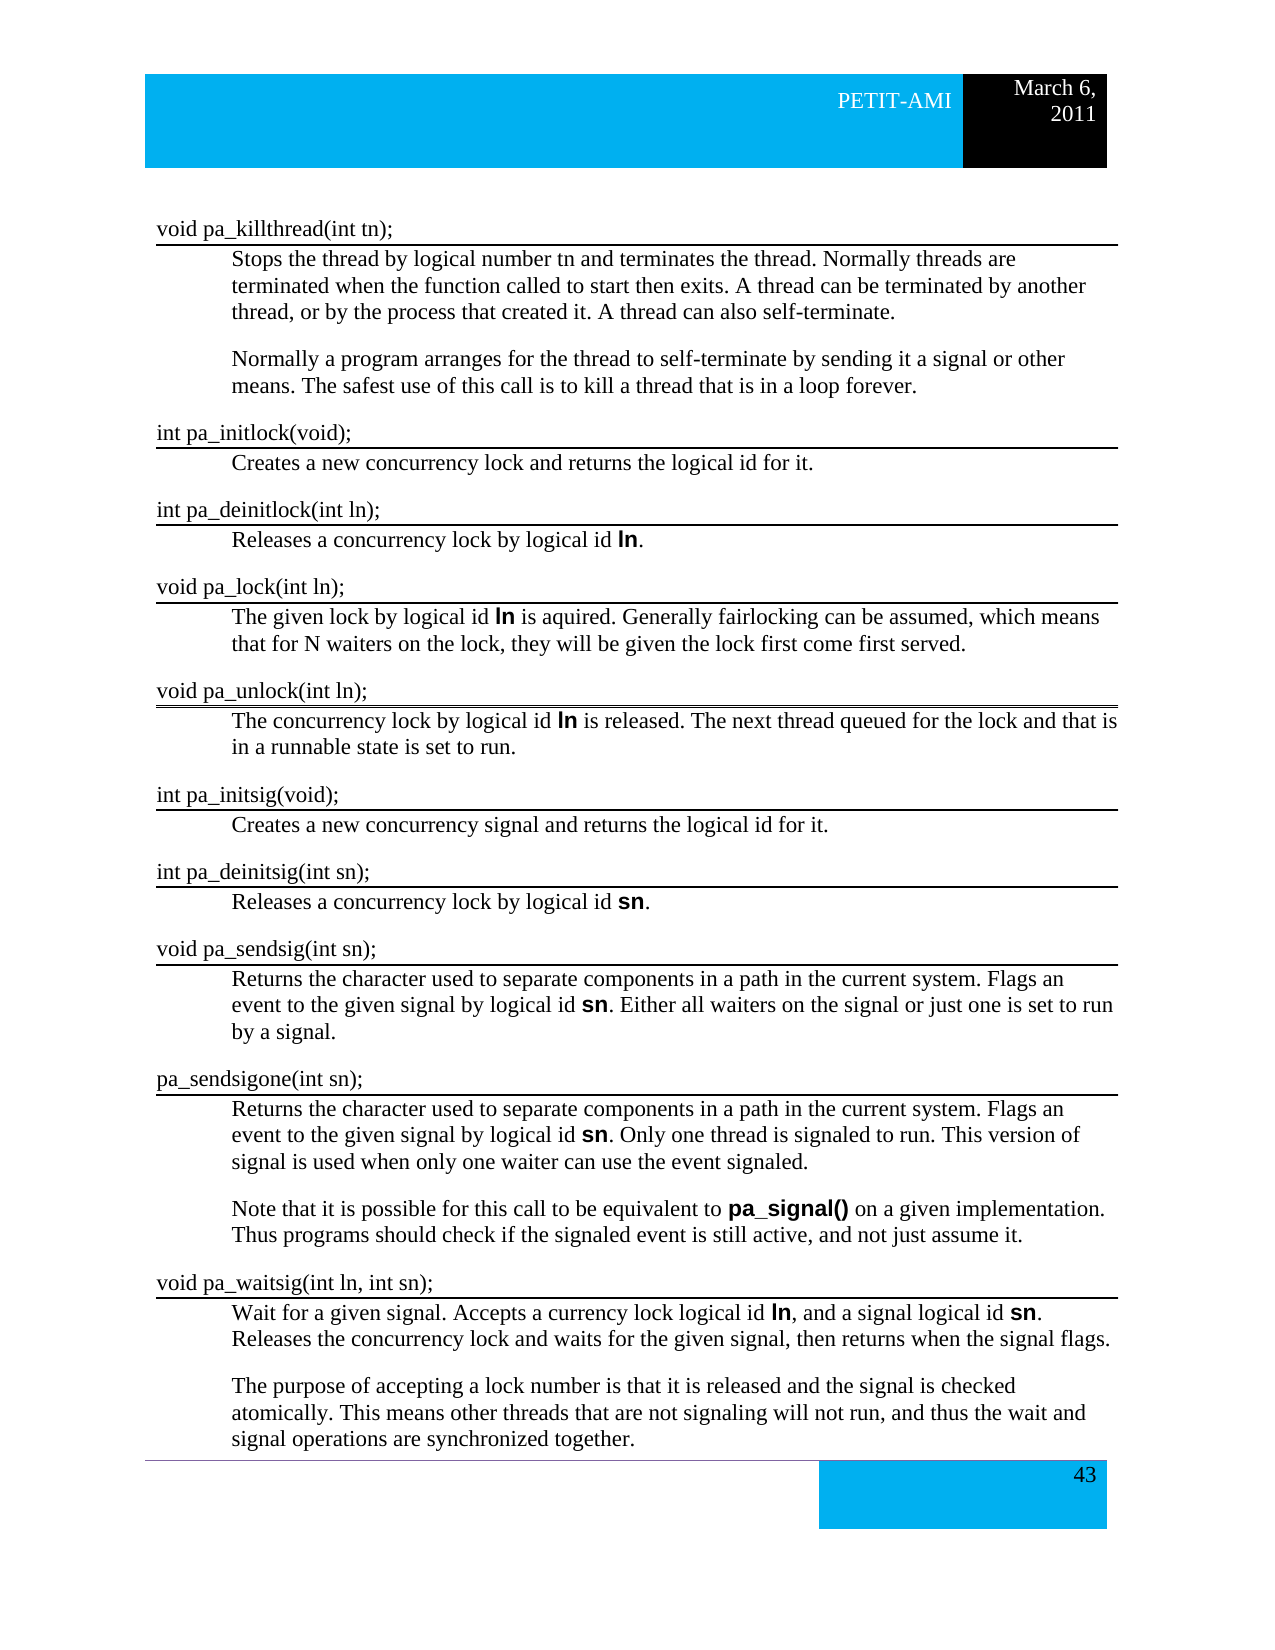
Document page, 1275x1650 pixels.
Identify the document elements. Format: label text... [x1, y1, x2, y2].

text int pa_deinitsig(int sn); [156, 858, 1118, 886]
text Releases a concurrency lock by logical id ln. [231, 526, 1118, 552]
text The given lock by logical id ln is aquired. Generally fairlocking can be assumed, which means that for N waiters on the lock, they will be given the lock first come first served. [231, 604, 1118, 656]
text Creates a new concurrency signal and returns the logical id for it. [231, 811, 1118, 837]
text Returns the character used to separate components in a path in the current system. Flags an event to the given signal by logical id sn. Only one thread is signaled to run. This version of signal is used when only one waiter can use the event signaled. [231, 1096, 1118, 1174]
text void pa_lock(int ln); [156, 573, 1118, 602]
text Returns the character used to separate components in a path in the current system. Flags an event to the given signal by logical id sn. Either all waiters on the signal or just one is set to run by a signal. [231, 966, 1118, 1044]
text Stops the thread by logical number tn and terminates the thread. Normally threads are terminated when the function called to start then exits. A thread can be terminated by another thread, or by the process that created it. A thread can also self-terminate. [231, 246, 1118, 324]
text int pa_deinitlock(int ln); [156, 496, 1118, 524]
text void pa_unlock(int ln); [156, 677, 1118, 705]
text Releases a concurrency lock by logical id sn. [231, 888, 1118, 914]
text void pa_waitsig(int ln, int sn); [156, 1269, 1118, 1297]
text int pa_initlock(void); [156, 419, 1118, 447]
text Normally a program arranges for the thread to self-terminate by sending it a signal or other means. The safest use of this call is to kill a thread that is in a loop forever. [231, 345, 1118, 398]
text The concurrency lock by logical id ln is released. The next thread queued for the lock and that is in a runnable state is set to run. [231, 708, 1118, 760]
text int pa_initsig(void); [156, 781, 1118, 809]
text The purpose of accepting a lock number is that it is released and the signal is checked atomically. This means other threads that are not signaling will not run, and thus the wait and signal operations are synchronized together. [231, 1372, 1118, 1451]
text void pa_sendsig(int sn); [156, 935, 1118, 964]
text Note that it is possible for this call to be equivalent to pa_signal() on a given implementation. Thus programs should check if the signaled event is still active, and not just assume it. [231, 1195, 1118, 1248]
text Creates a new concurrency lock and returns the logical id for it. [231, 449, 1118, 475]
text void pa_killthread(int tn); [156, 215, 1118, 244]
text pa_sendsigone(int sn); [156, 1065, 1118, 1094]
text Wait for a given signal. Accepts a currency lock logical id ln, and a signal logical id sn. Releases the concurrency lock and waits for the given signal, then returns when the signal flags. [231, 1299, 1118, 1352]
